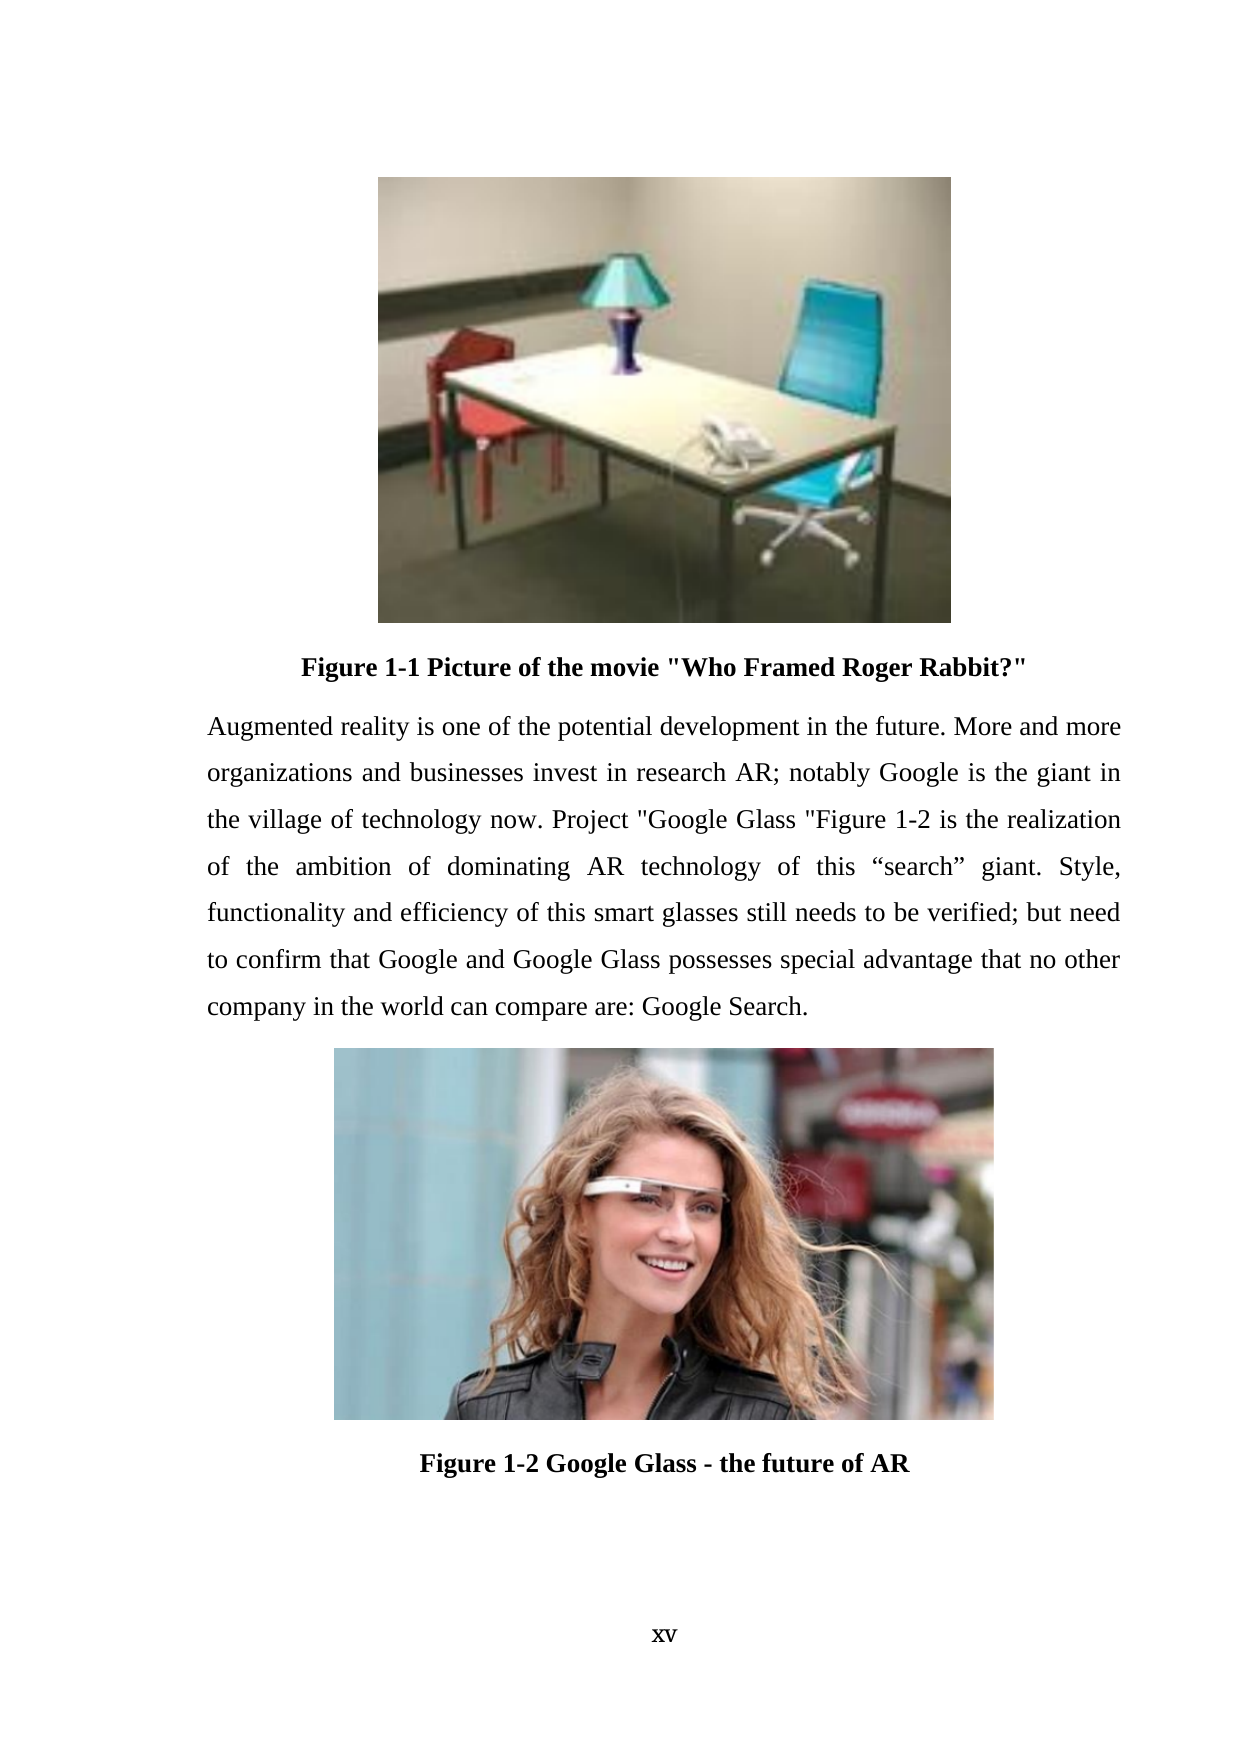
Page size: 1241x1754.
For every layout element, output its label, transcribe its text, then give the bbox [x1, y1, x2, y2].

text Figure 1-2 Google Glass - the future of AR [207, 1447, 1122, 1478]
picture [334, 1048, 995, 1420]
picture [378, 177, 951, 623]
text Augmented reality is one of the potential development in the future. More and more organizations and businesses invest in research AR; notably Google is the giant in the village of technology now. Project "Google Glass "Figure 1-2 is the realization of the ambition of dominating AR technology of this “search” giant. Style, functionality and efficiency of this smart glasses still needs to be verified; but need to confirm that Google and Google Glass possesses special advantage that no other company in the world can compare are: Google Search. [207, 710, 1122, 1021]
text Figure 1-1 Picture of the movie "Who Framed Roger Rabbit?" [207, 651, 1122, 682]
